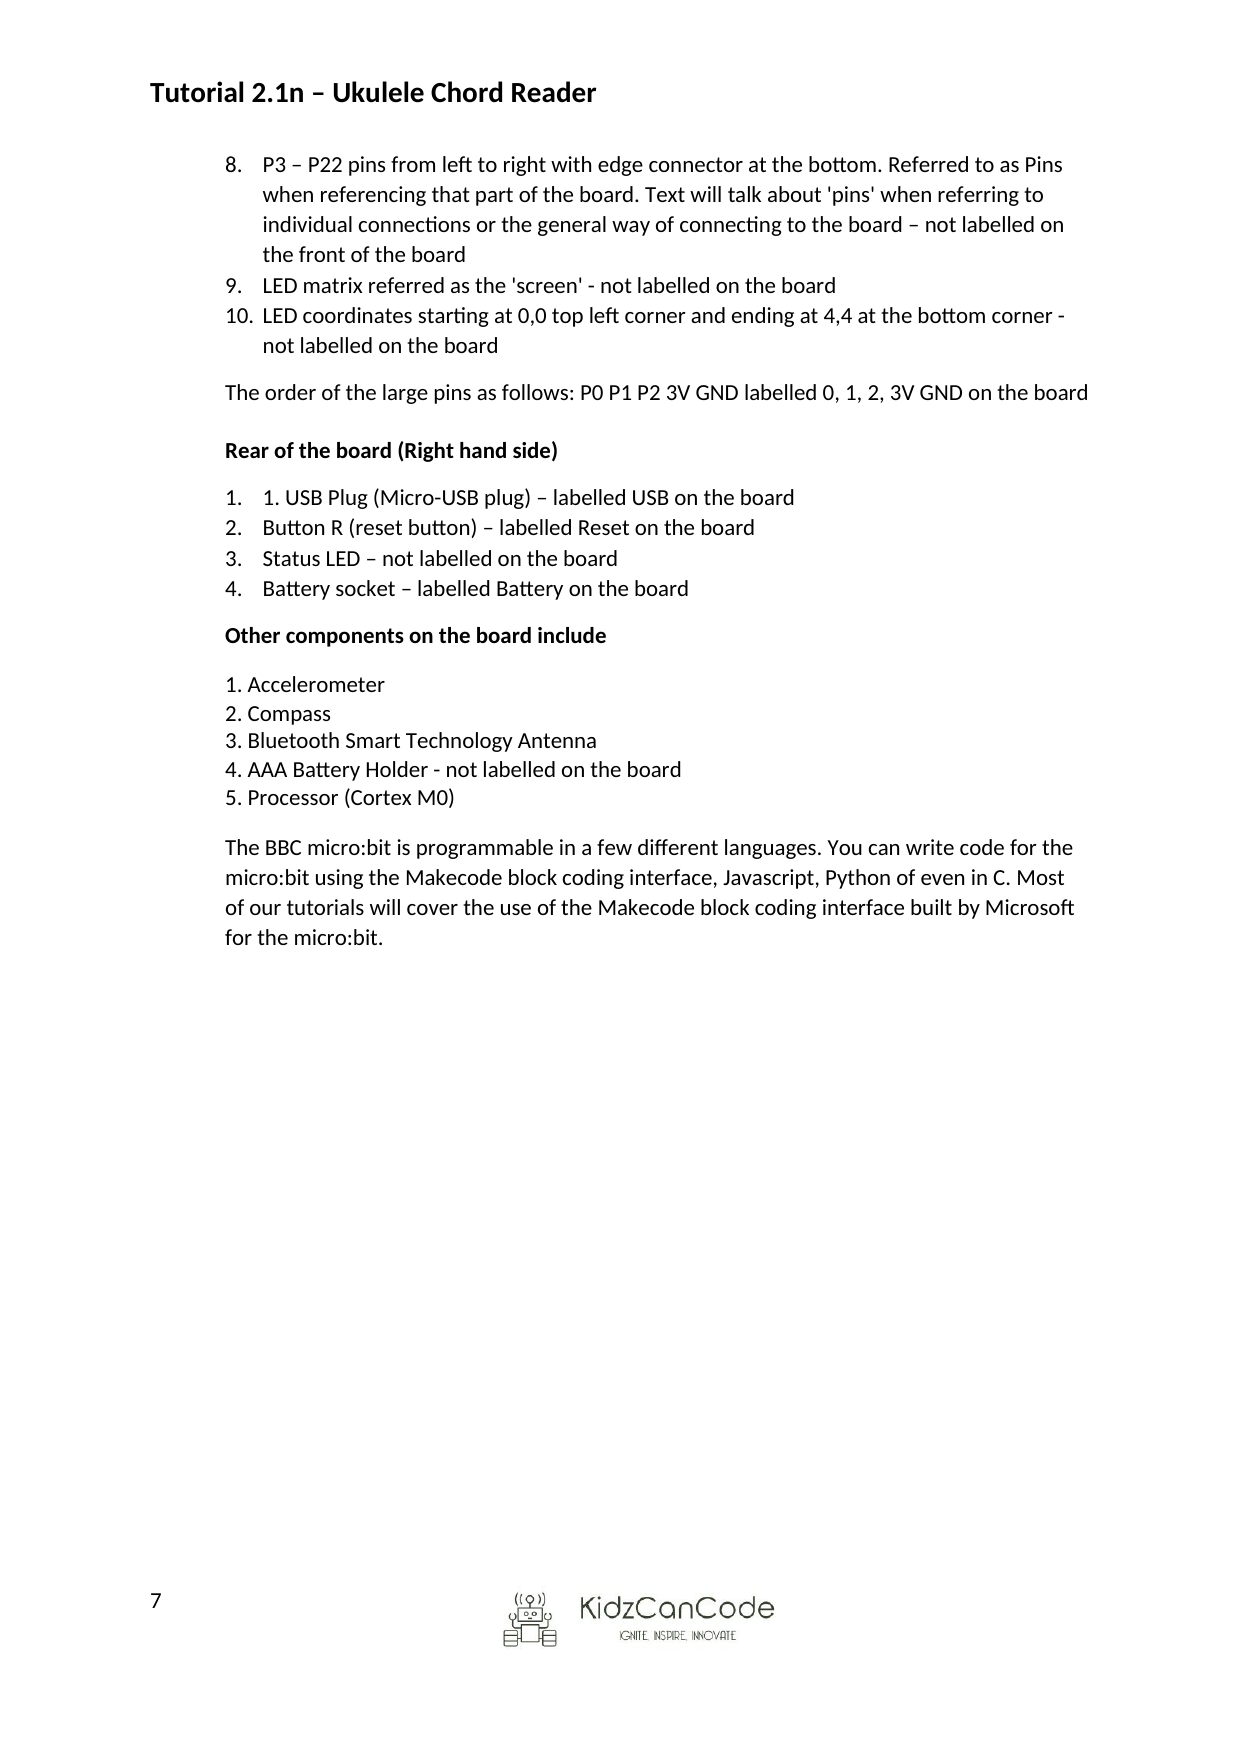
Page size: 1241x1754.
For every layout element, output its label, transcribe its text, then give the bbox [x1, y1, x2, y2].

picture [497, 1586, 781, 1653]
text 1. Accelerometer 2. Compass 3. Bluetooth Smart Technology Antenna 4. AAA Battery Holder - not labelled on the board 5. Processor (Cortex M0) [225, 671, 1090, 811]
list Status LED – not labelled on the board [225, 544, 1090, 572]
list 1. USB Plug (Micro-USB plug) – labelled USB on the board [225, 483, 1090, 511]
text The BBC micro:bit is programmable in a few different languages. You can write code for the micro:bit using the Makecode block coding interface, Javascript, Python of even in C. Most of our tutorials will cover the use of the Makecode block coding interface built by Microsoft for the micro:bit. [225, 833, 1090, 951]
text Other components on the board include [225, 621, 1090, 649]
list Battery socket – labelled Battery on the board [225, 574, 1090, 602]
text Rear of the board (Right hand side) [225, 406, 1090, 464]
list Button R (reset button) – labelled Reset on the board [225, 513, 1090, 541]
list P3 – P22 pins from left to right with edge connector at the bottom. Referred to as Pins when referencing that part of the board. Text will talk about 'pins' when referring to individual connections or the general way of connecting to the board – not labelled on the front of the board [225, 150, 1090, 269]
list LED coordinates starting at 0,0 top left corner and ending at 4,4 at the bottom corner - not labelled on the board [225, 301, 1090, 359]
list LED matrix referred as the 'screen' - not labelled on the board [225, 271, 1090, 299]
text The order of the large pins as follows: P0 P1 P2 3V GND labelled 0, 1, 2, 3V GND on the board [225, 378, 1090, 406]
